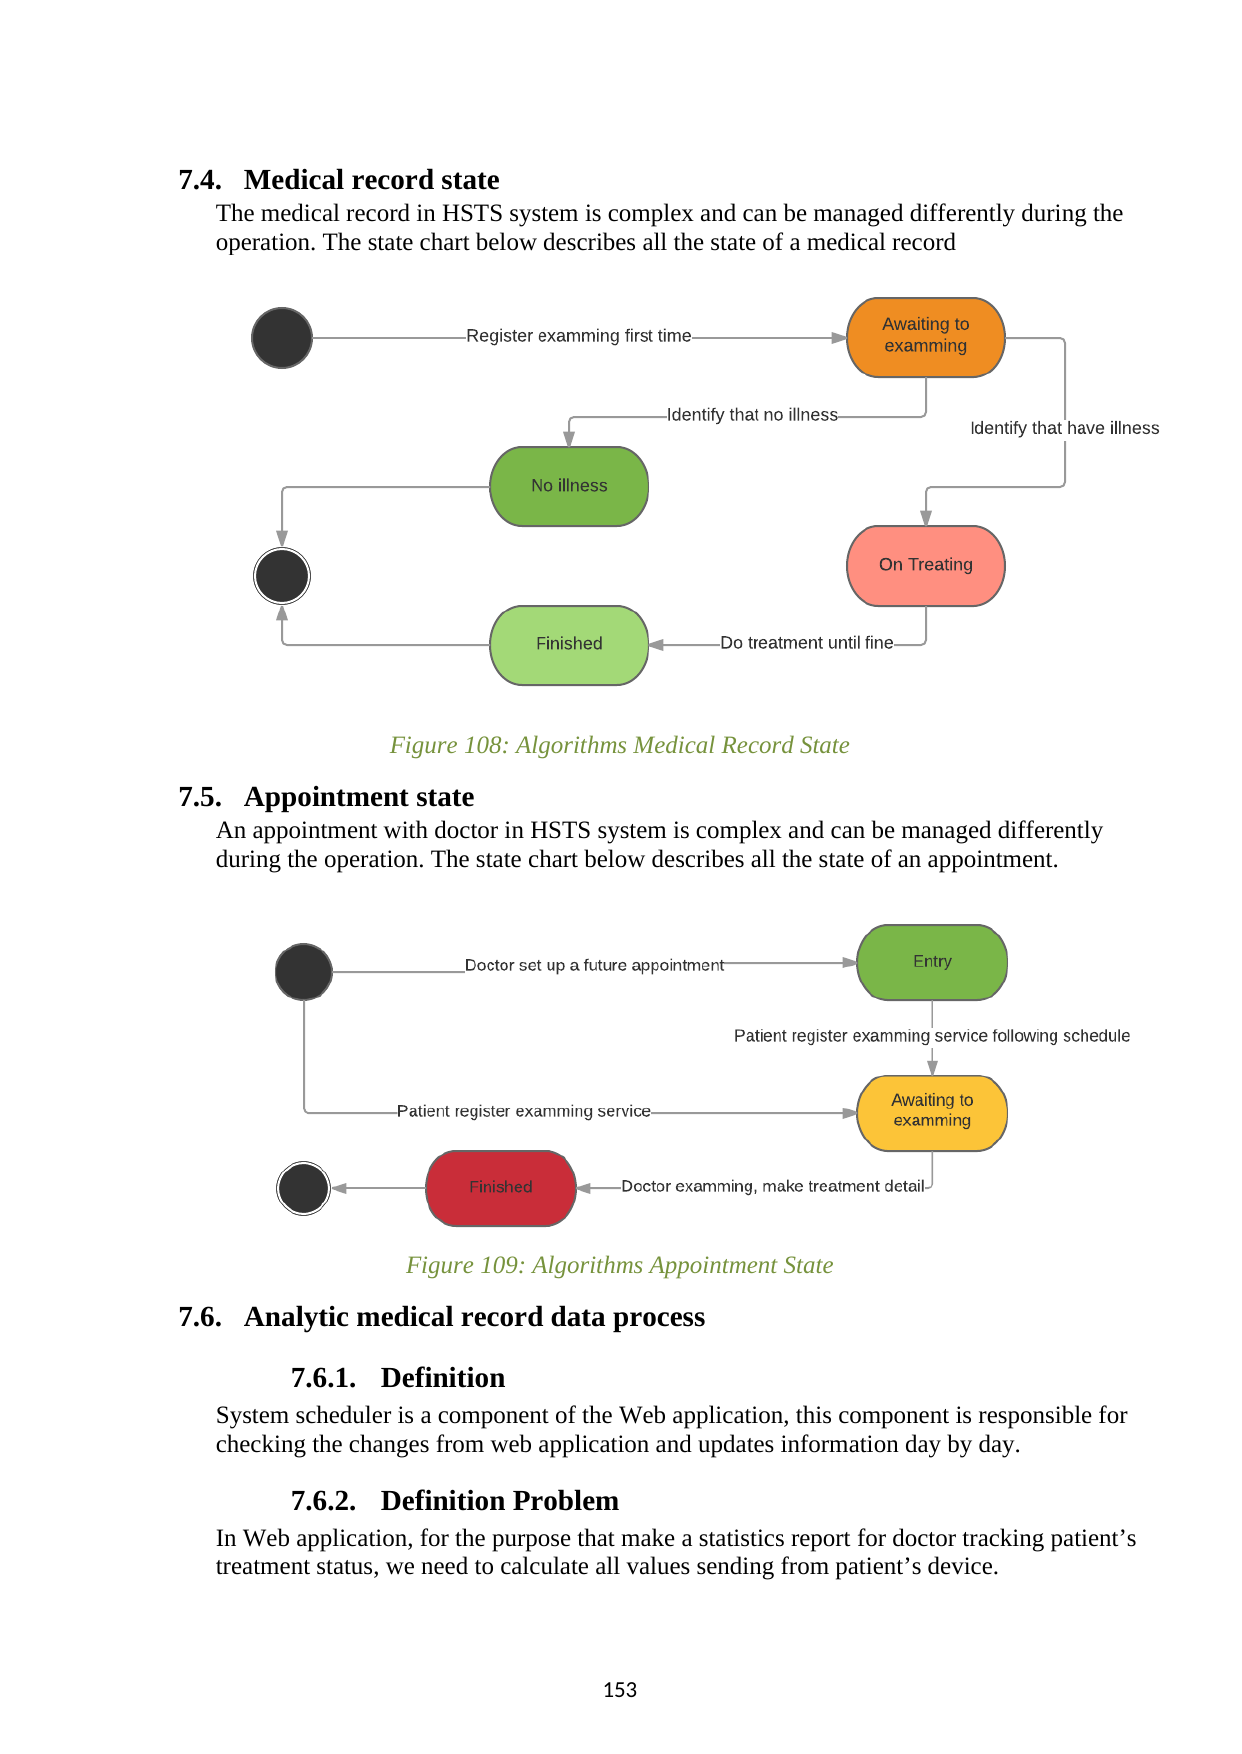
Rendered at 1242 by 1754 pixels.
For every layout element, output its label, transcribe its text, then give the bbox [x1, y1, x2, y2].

text Figure 109: Algorithms Appointment State [94, 1250, 1146, 1279]
subtitle Definition Problem [291, 1483, 1146, 1516]
text Figure 108: Algorithms Medical Record State [94, 730, 1146, 758]
subtitle Analytic medical record data process [169, 1299, 1146, 1333]
text An appointment with doctor in HSTS system is complex and can be managed differently during the operation. The state chart below describes all the state of an appointment. [216, 816, 1146, 873]
picture [215, 255, 1191, 730]
subtitle Appointment state [169, 779, 1146, 813]
subtitle Medical record state [169, 162, 1146, 196]
text In Web application, for the purpose that make a statistics report for doctor tracking patient’s treatment status, we need to calculate all values sending from patient’s device. [216, 1523, 1146, 1580]
text System scheduler is a component of the Web application, this component is responsible for checking the changes from web application and updates information day by day. [216, 1400, 1146, 1458]
text The medical record in HSTS system is complex and can be managed differently during the operation. The state chart below describes all the state of a medical record [216, 198, 1146, 255]
subtitle Definition [291, 1361, 1146, 1394]
picture [215, 873, 1145, 1250]
